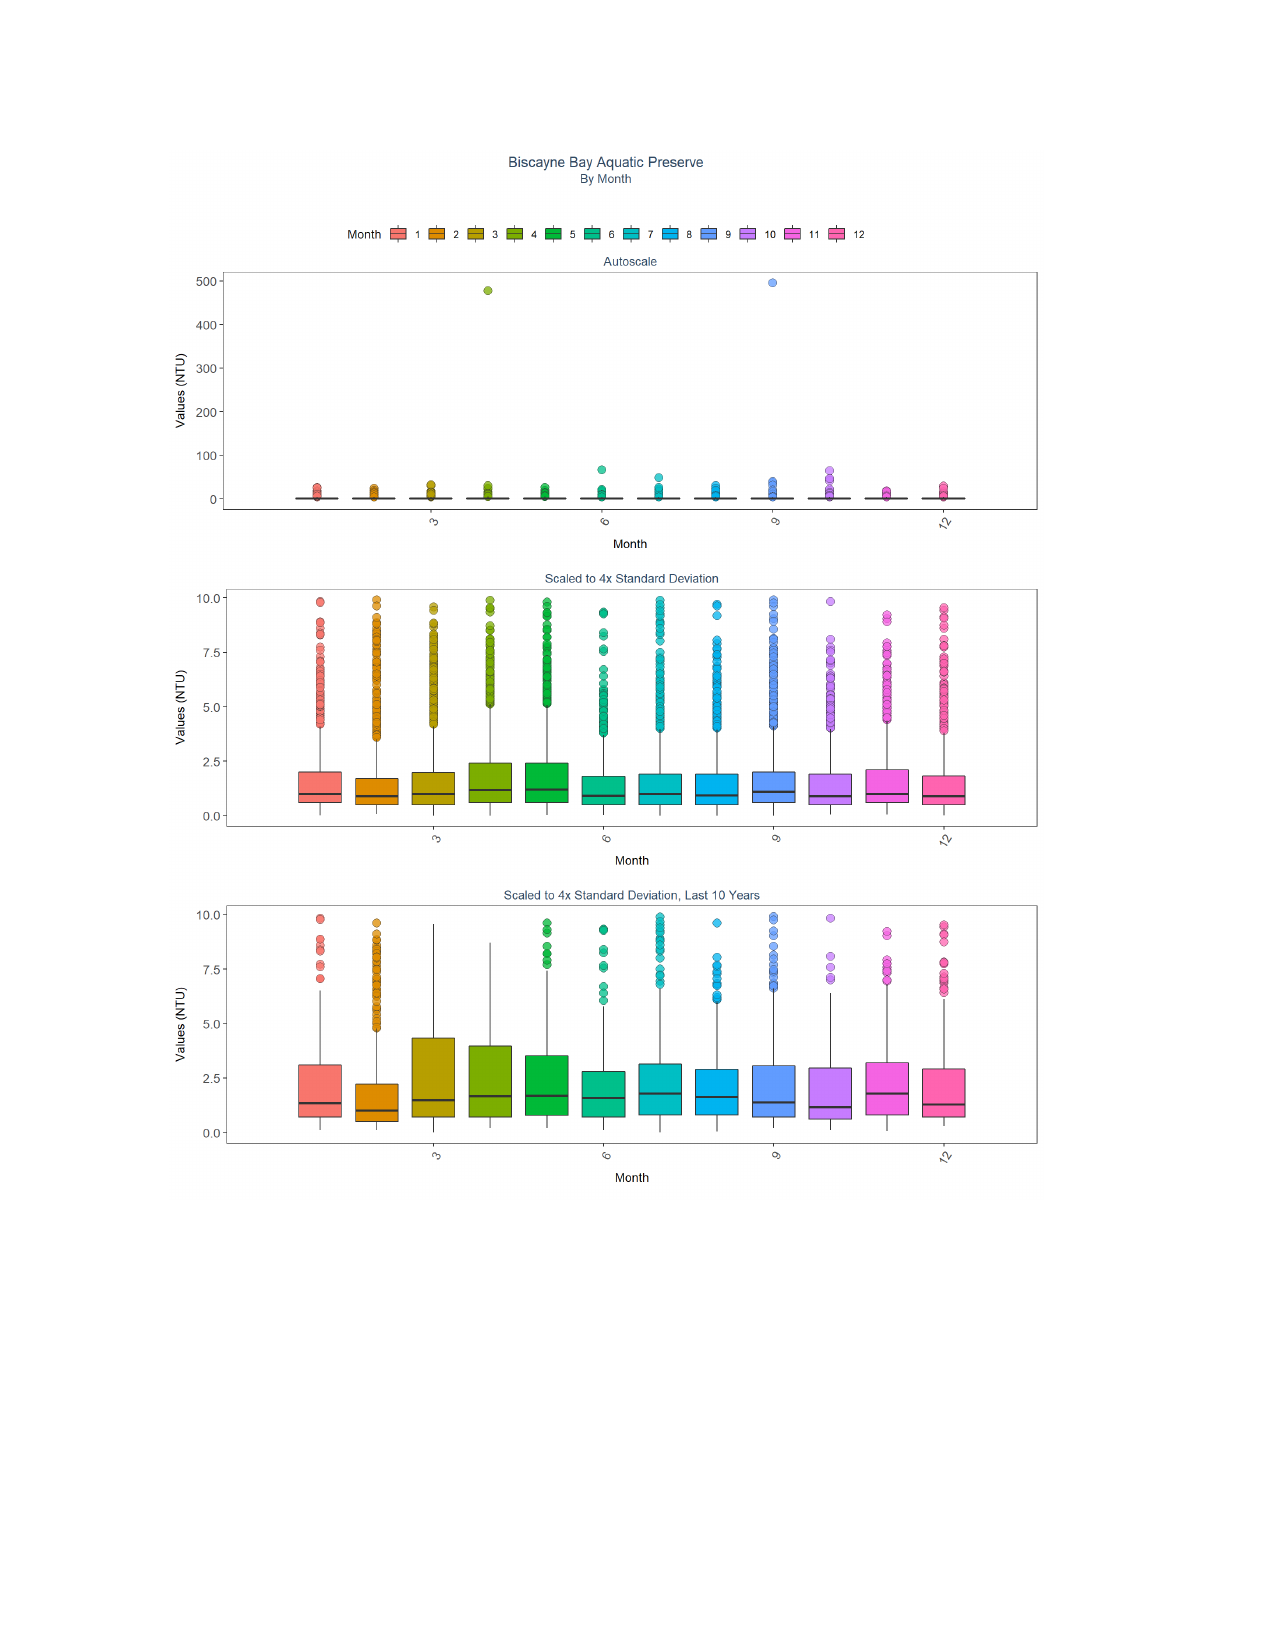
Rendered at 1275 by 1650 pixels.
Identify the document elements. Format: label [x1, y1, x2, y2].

picture [168, 150, 1044, 1200]
